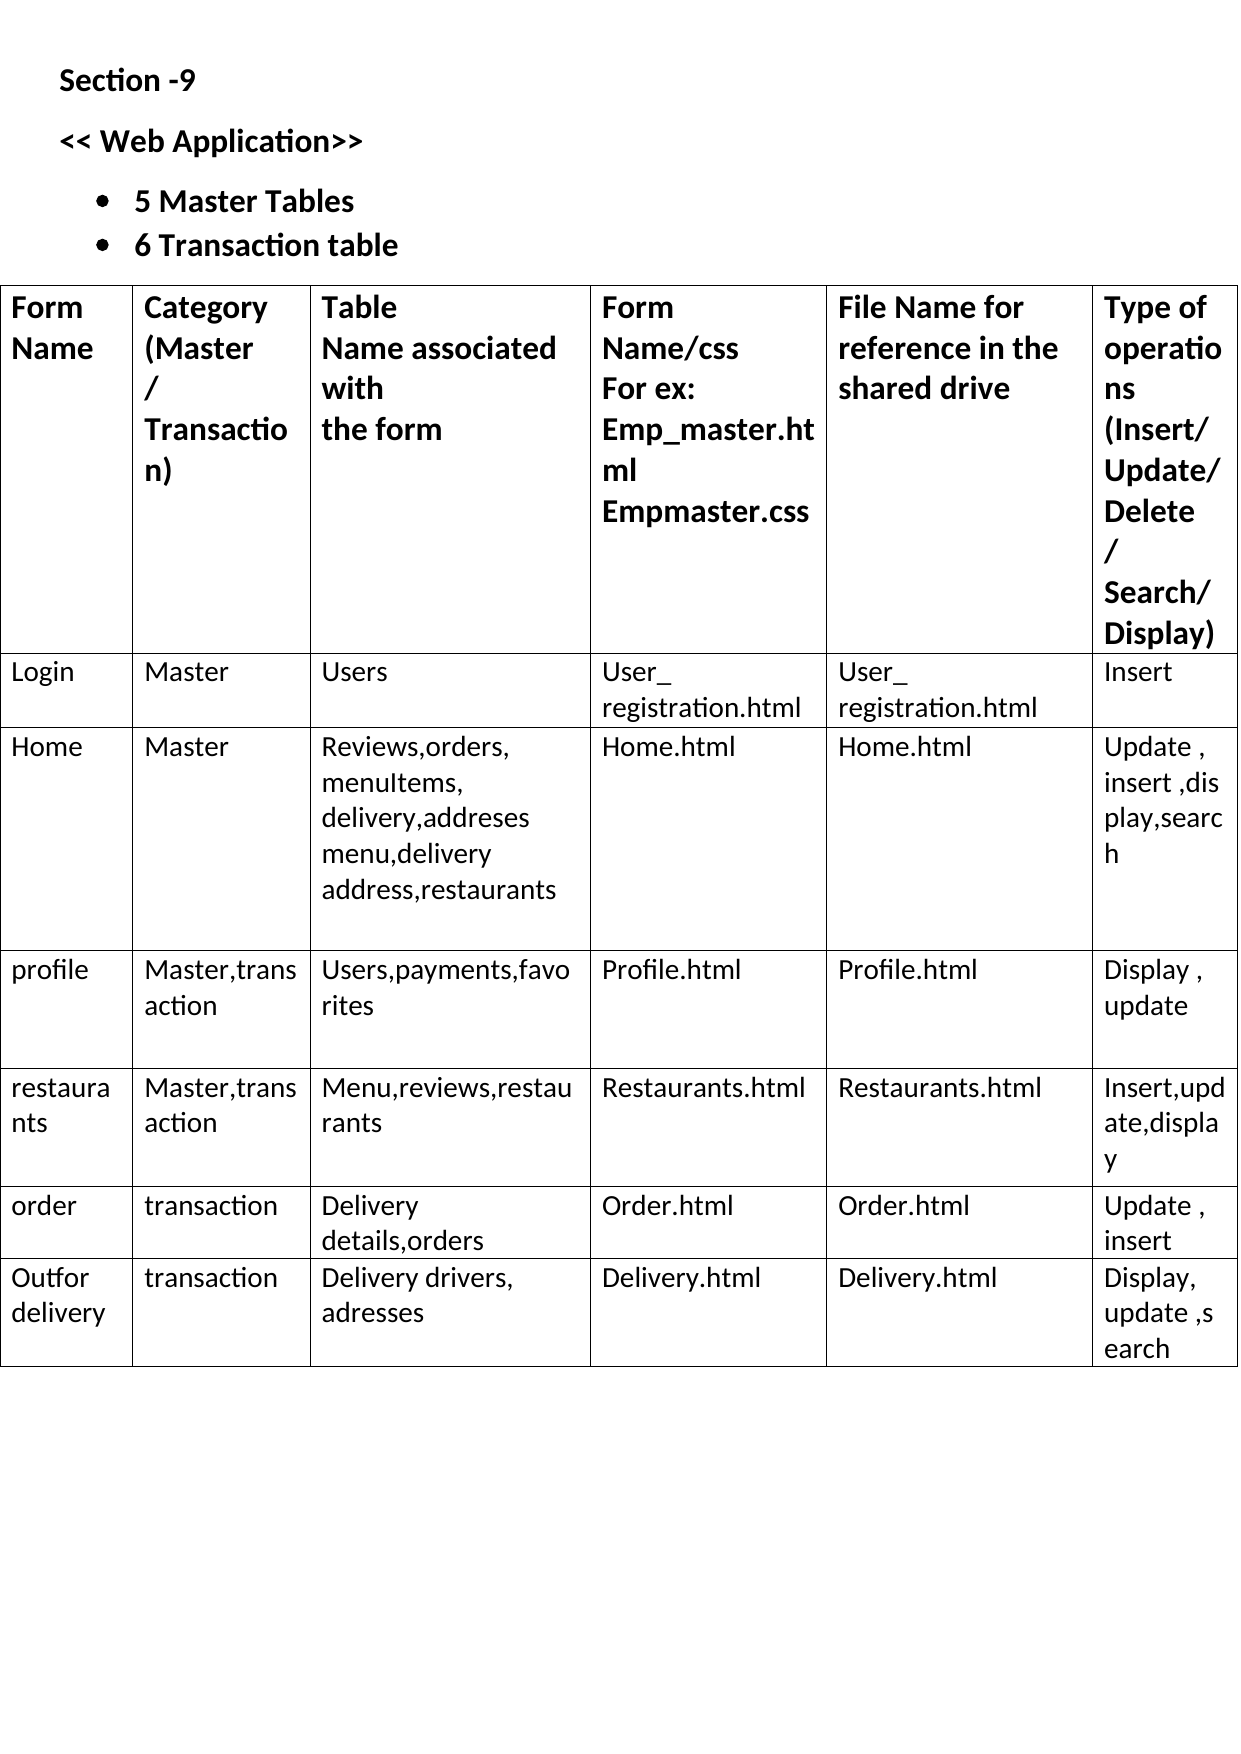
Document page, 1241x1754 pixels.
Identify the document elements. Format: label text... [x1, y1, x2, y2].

table_cell Update , insert [1093, 1187, 1237, 1258]
table_header Category (Master /Transaction) [133, 286, 310, 652]
table_cell Update , insert ,display,search [1093, 728, 1237, 950]
table_cell Master,transaction [133, 951, 310, 1068]
table_header Type of operations (Insert/Update/Delete /Search/Display) [1093, 286, 1237, 652]
table_cell Display , update [1093, 951, 1237, 1068]
table_cell Insert [1093, 654, 1237, 727]
table_cell Restaurants.html [591, 1069, 826, 1186]
table_cell restaurants [1, 1069, 132, 1186]
list 6 Transaction table [97, 224, 1181, 265]
table_cell Outfor delivery [1, 1259, 132, 1366]
table_cell Reviews,orders, menuItems, delivery,addreses menu,delivery address,restaurants [311, 728, 590, 950]
text Section -9 [59, 59, 1181, 100]
table_cell Order.html [591, 1187, 826, 1258]
table_cell transaction [133, 1187, 310, 1258]
table_cell Delivery.html [591, 1259, 826, 1366]
text << Web Application>> [59, 120, 1181, 160]
table_cell Insert,update,display [1093, 1069, 1237, 1186]
table_cell Delivery.html [827, 1259, 1092, 1366]
table_cell Delivery details,orders [311, 1187, 590, 1258]
table_cell Master [133, 728, 310, 950]
table_cell Display, update ,search [1093, 1259, 1237, 1366]
table_header Form Name/css For ex: Emp_master.html Empmaster.css [591, 286, 826, 652]
table_cell Home [1, 728, 132, 950]
table_cell Master [133, 654, 310, 727]
table_cell Order.html [827, 1187, 1092, 1258]
list 5 Master Tables [97, 180, 1181, 221]
table_header File Name for reference in the shared drive [827, 286, 1092, 652]
table_cell Home.html [591, 728, 826, 950]
table_cell Profile.html [591, 951, 826, 1068]
table_cell User_ registration.html [827, 654, 1092, 727]
table_cell Users [311, 654, 590, 727]
table_cell transaction [133, 1259, 310, 1366]
table_cell Restaurants.html [827, 1069, 1092, 1186]
table_cell Master,transaction [133, 1069, 310, 1186]
table_cell Delivery drivers, adresses [311, 1259, 590, 1366]
table_cell Home.html [827, 728, 1092, 950]
table_cell Menu,reviews,restaurants [311, 1069, 590, 1186]
table_header Form Name [1, 286, 132, 652]
table_cell Users,payments,favorites [311, 951, 590, 1068]
table_cell profile [1, 951, 132, 1068]
table_header Table Name associated with the form [311, 286, 590, 652]
table_cell order [1, 1187, 132, 1258]
table_cell Profile.html [827, 951, 1092, 1068]
table_cell Login [1, 654, 132, 727]
table_cell User_ registration.html [591, 654, 826, 727]
